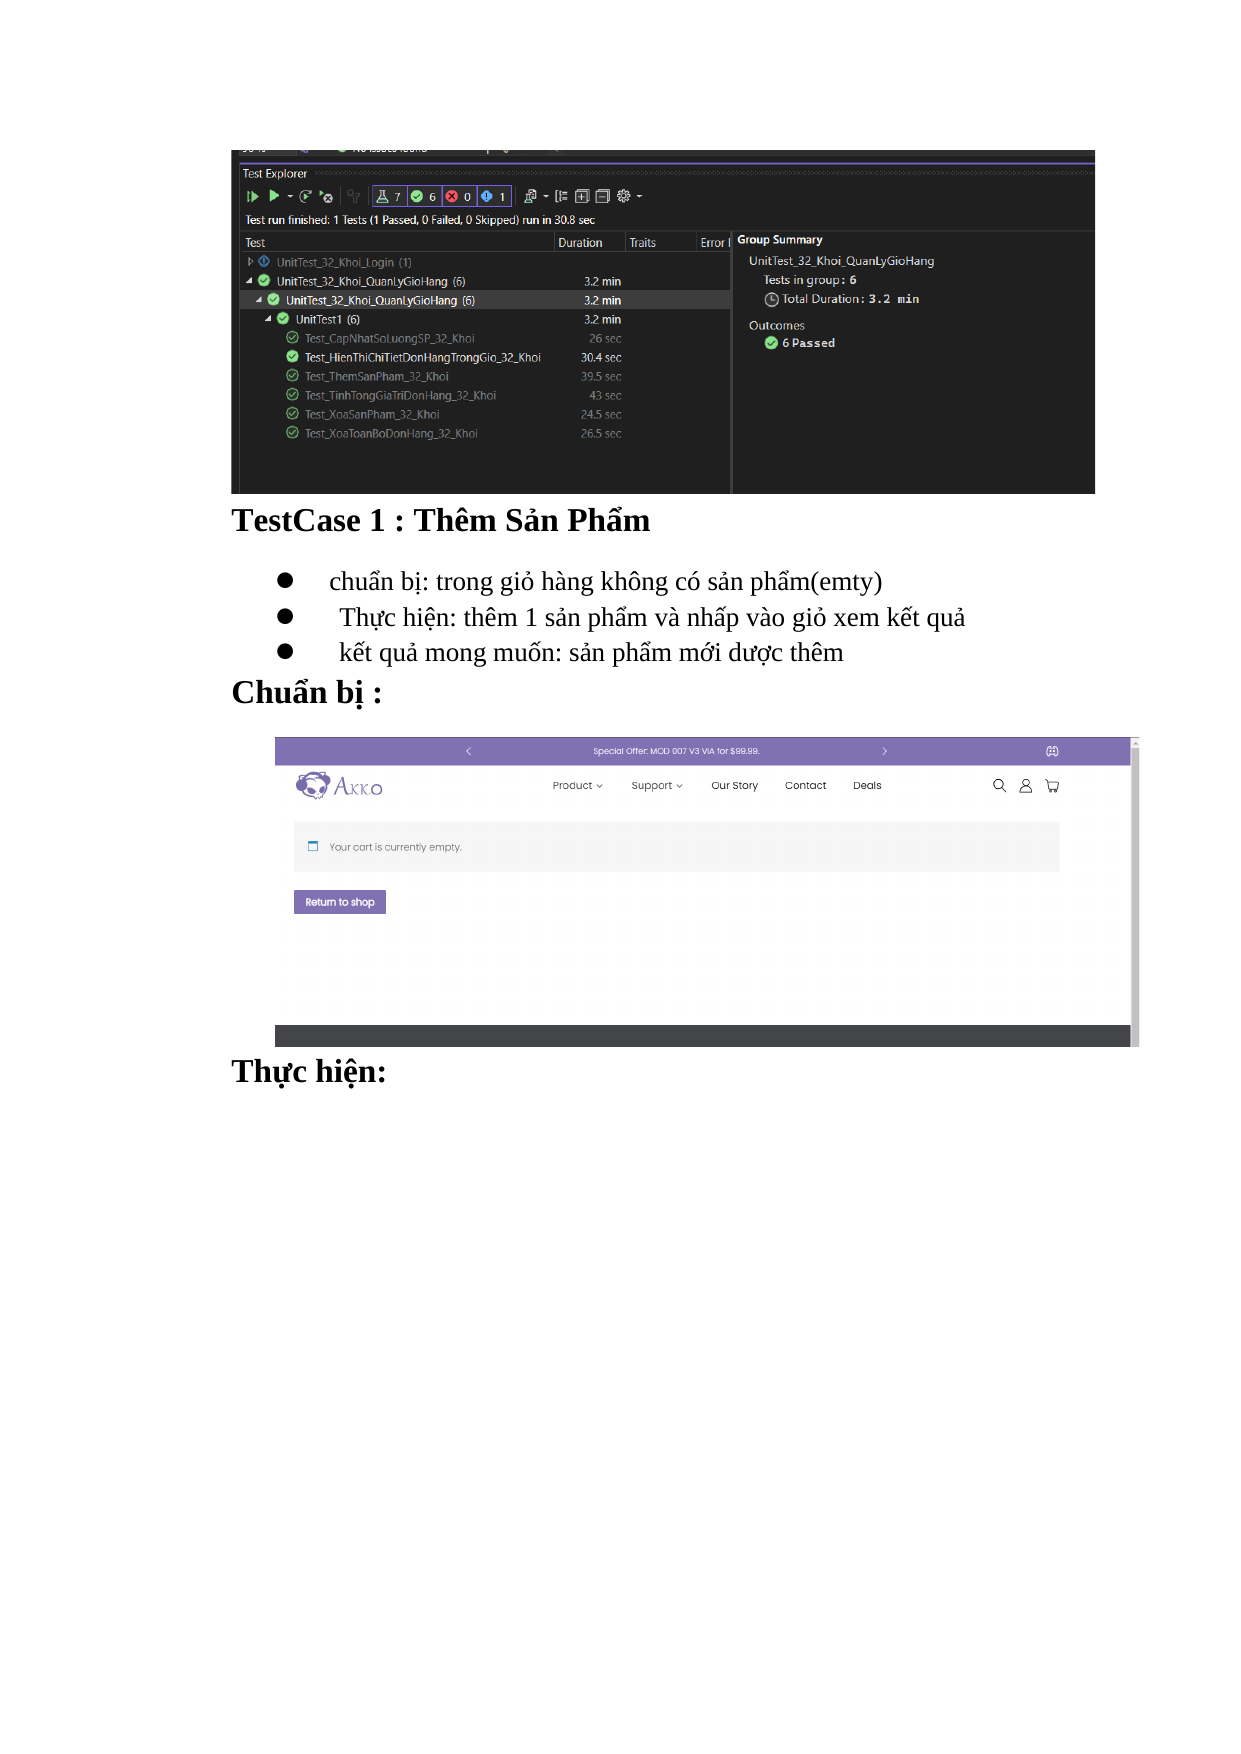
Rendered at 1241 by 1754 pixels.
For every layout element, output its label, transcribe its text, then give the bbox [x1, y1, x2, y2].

picture [231, 150, 1096, 494]
list kết quả mong muốn: sản phẩm mới dược thêm [275, 637, 1053, 668]
list Chuẩn bị : [231, 672, 1053, 711]
list TestCase 1 : Thêm Sản Phẩm [231, 494, 1053, 538]
list chuẩn bị: trong giỏ hàng không có sản phẩm(emty) [275, 565, 1053, 596]
list Thực hiện: [231, 1051, 1053, 1090]
list Thực hiện: thêm 1 sản phẩm và nhấp vào giỏ xem kết quả [275, 601, 1053, 632]
picture [275, 737, 1140, 1047]
